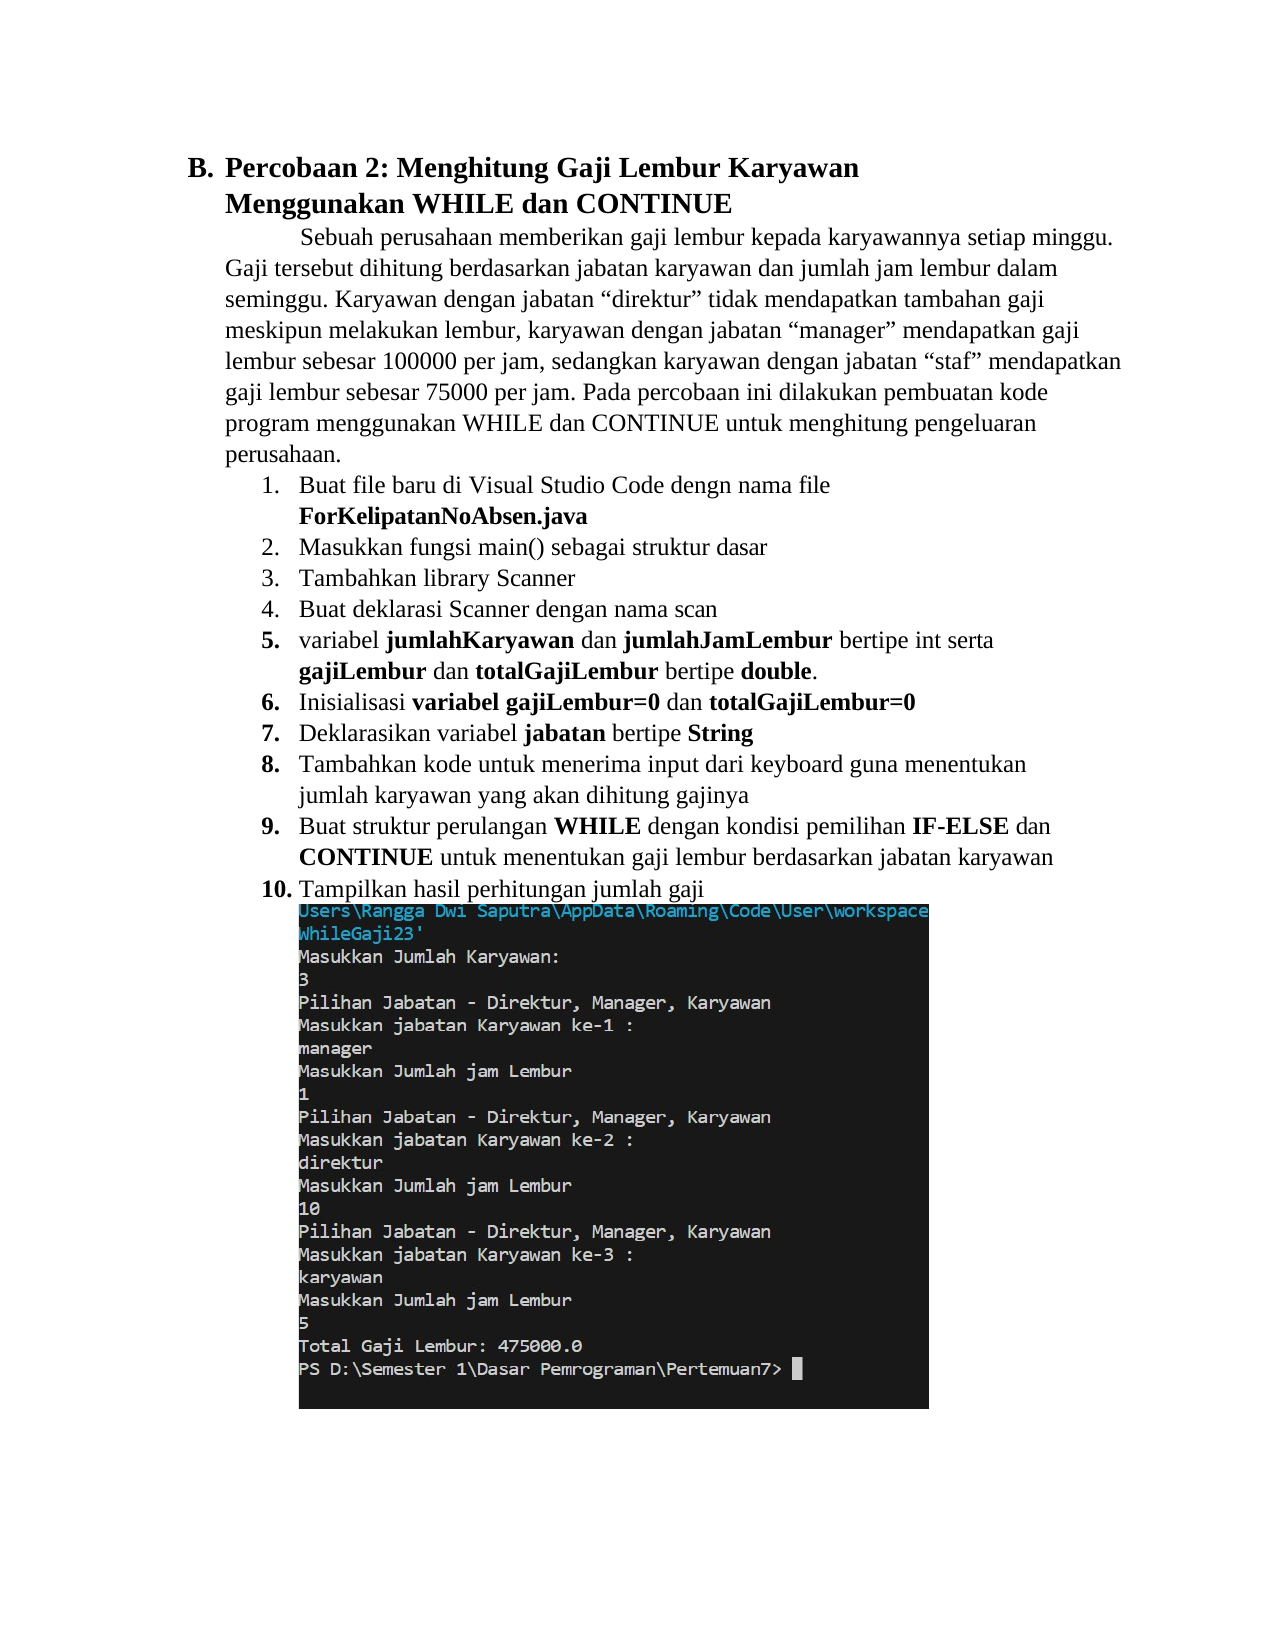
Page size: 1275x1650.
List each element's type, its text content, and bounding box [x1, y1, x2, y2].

subtitle Percobaan 2: Menghitung Gaji Lembur Karyawan Menggunakan WHILE dan CONTINUE [187, 150, 1046, 220]
list variabel jumlahKaryawan dan jumlahJamLembur bertipe int serta [261, 625, 1275, 654]
list Tampilkan hasil perhitungan jumlah gaji [261, 874, 1275, 902]
text gajiLembur dan totalGajiLembur bertipe double. [299, 656, 1275, 685]
list Buat file baru di Visual Studio Code dengn nama file [261, 471, 1275, 499]
picture [298, 904, 929, 1409]
text CONTINUE untuk menentukan gaji lembur berdasarkan jabatan karyawan [299, 842, 1275, 871]
list Buat deklarasi Scanner dengan nama scan [261, 594, 1275, 623]
text Gaji tersebut dihitung berdasarkan jabatan karyawan dan jumlah jam lembur dalam seminggu. Karyawan dengan jabatan “direktur” tidak mendapatkan tambahan gaji meskipun melakukan lembur, karyawan dengan jabatan “manager” mendapatkan gaji lembur sebesar 100000 per jam, sedangkan karyawan dengan jabatan “staf” mendapatkan gaji lembur sebesar 75000 per jam. Pada percobaan ini dilakukan pembuatan kode program menggunakan WHILE dan CONTINUE untuk menghitung pengeluaran perusahaan. [225, 253, 1122, 468]
list Masukkan fungsi main() sebagai struktur dasar [261, 532, 1275, 561]
text ForKelipatanNoAbsen.java [299, 501, 1275, 530]
list Inisialisasi variabel gajiLembur=0 dan totalGajiLembur=0 [261, 687, 1275, 716]
list Deklarasikan variabel jabatan bertipe String [261, 718, 1275, 747]
text Sebuah perusahaan memberikan gaji lembur kepada karyawannya setiap minggu. [300, 222, 1275, 251]
list Tambahkan kode untuk menerima input dari keyboard guna menentukan jumlah karyawan yang akan dihitung gajinya [261, 749, 1100, 809]
list Tambahkan library Scanner [261, 563, 1275, 592]
list Buat struktur perulangan WHILE dengan kondisi pemilihan IF-ELSE dan [261, 812, 1275, 840]
